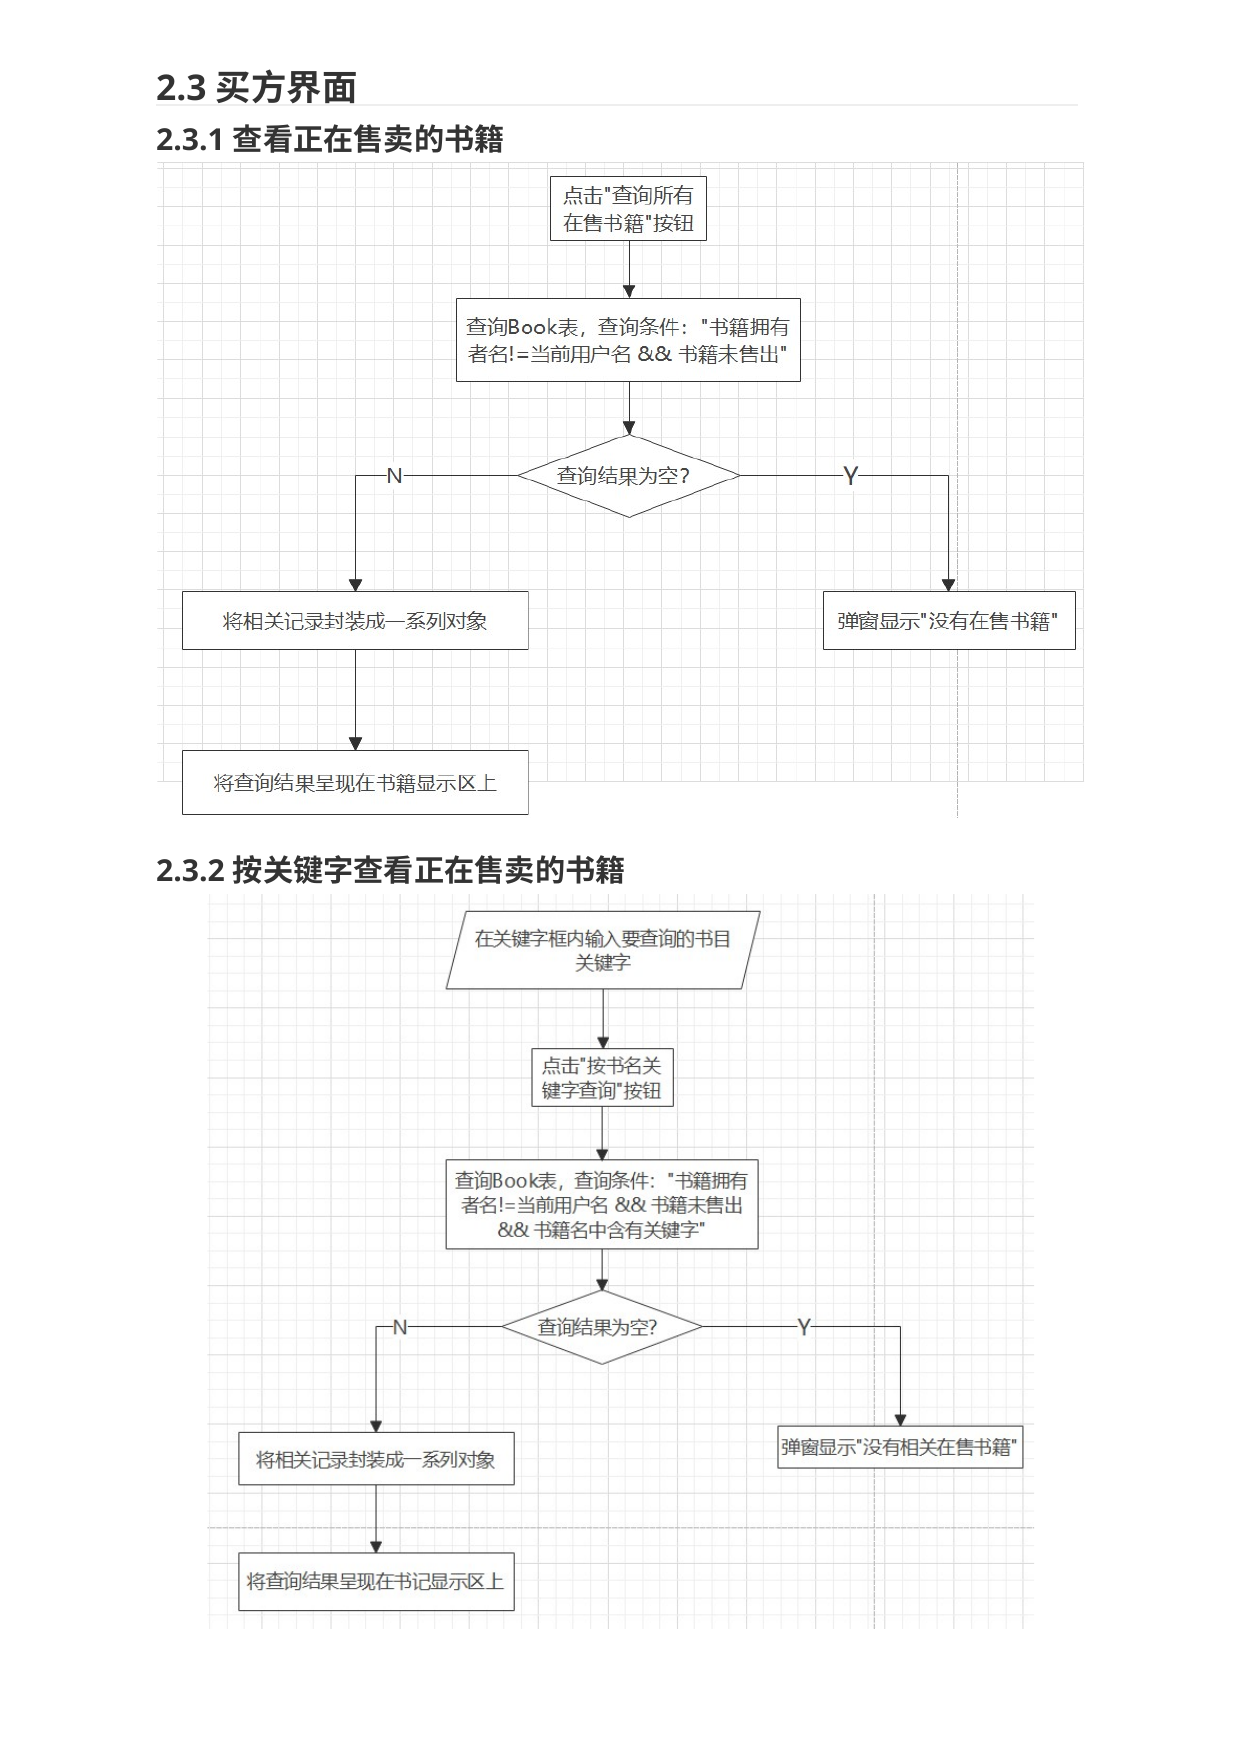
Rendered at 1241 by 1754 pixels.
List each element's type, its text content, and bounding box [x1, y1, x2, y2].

subtitle 2.3.1 查看正在售卖的书籍 [156, 115, 1084, 159]
picture [207, 894, 1035, 1629]
subtitle 2.3 买方界面 [156, 60, 1084, 111]
picture [157, 162, 1085, 818]
subtitle 2.3.2 按关键字查看正在售卖的书籍 [156, 847, 1084, 891]
